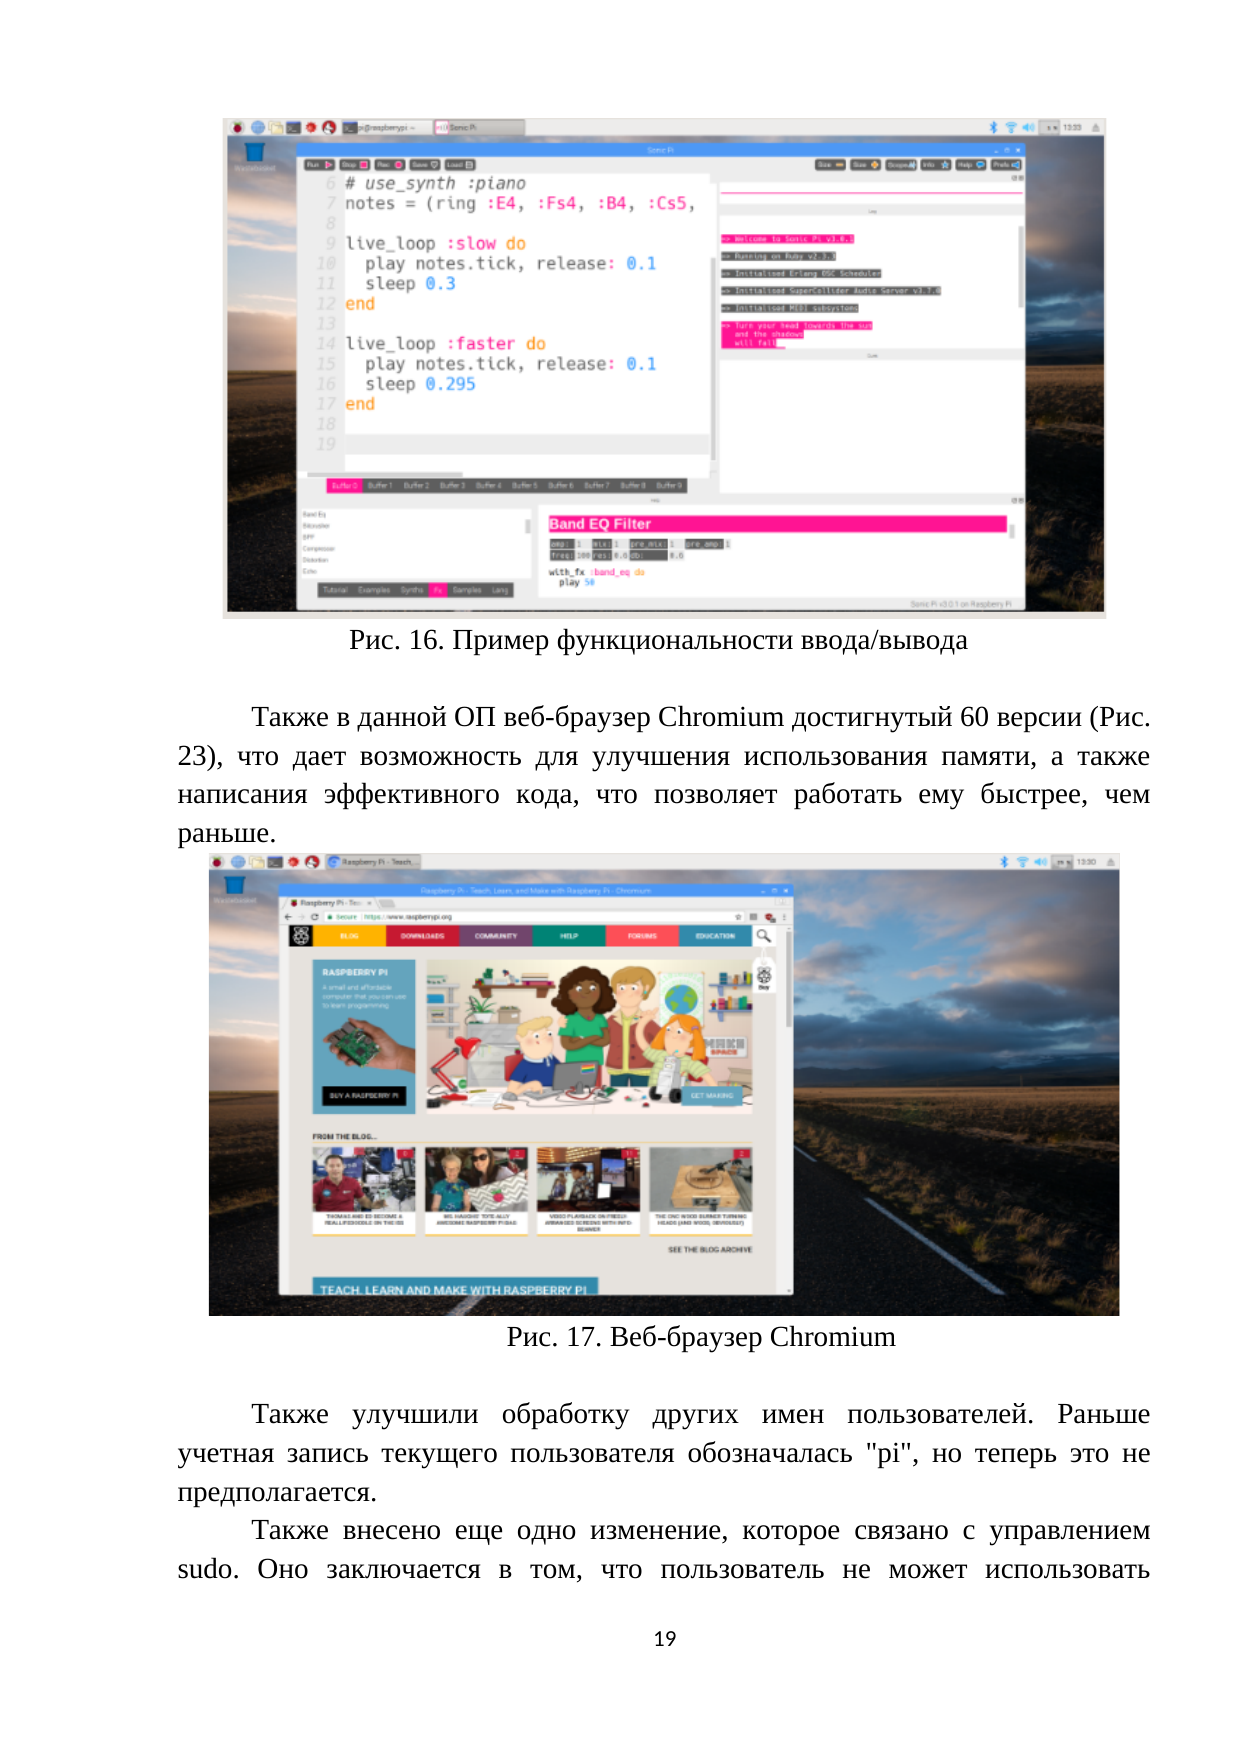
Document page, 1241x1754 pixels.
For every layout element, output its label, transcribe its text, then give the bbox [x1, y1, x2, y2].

text Рис. 16. Пример функциональности ввода/вывода [177, 622, 1140, 656]
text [177, 1512, 1152, 1584]
picture [222, 118, 1107, 619]
picture [208, 853, 1120, 1316]
text Также улучшили обработку других имен пользователей. Раньше учетная запись текущего пользователя обозначалась "pi", но теперь это не предполагается. [177, 1397, 1152, 1507]
text Также в данной ОП веб-браузер Chromium достигнутый 60 версии (Рис. 23), что дает возможность для улучшения использования памяти, а также написания эффективного кода, что позволяет работать ему быстрее, чем раньше. [177, 699, 1152, 848]
text Рис. 17. Веб-браузер Chromium [177, 1319, 1152, 1353]
